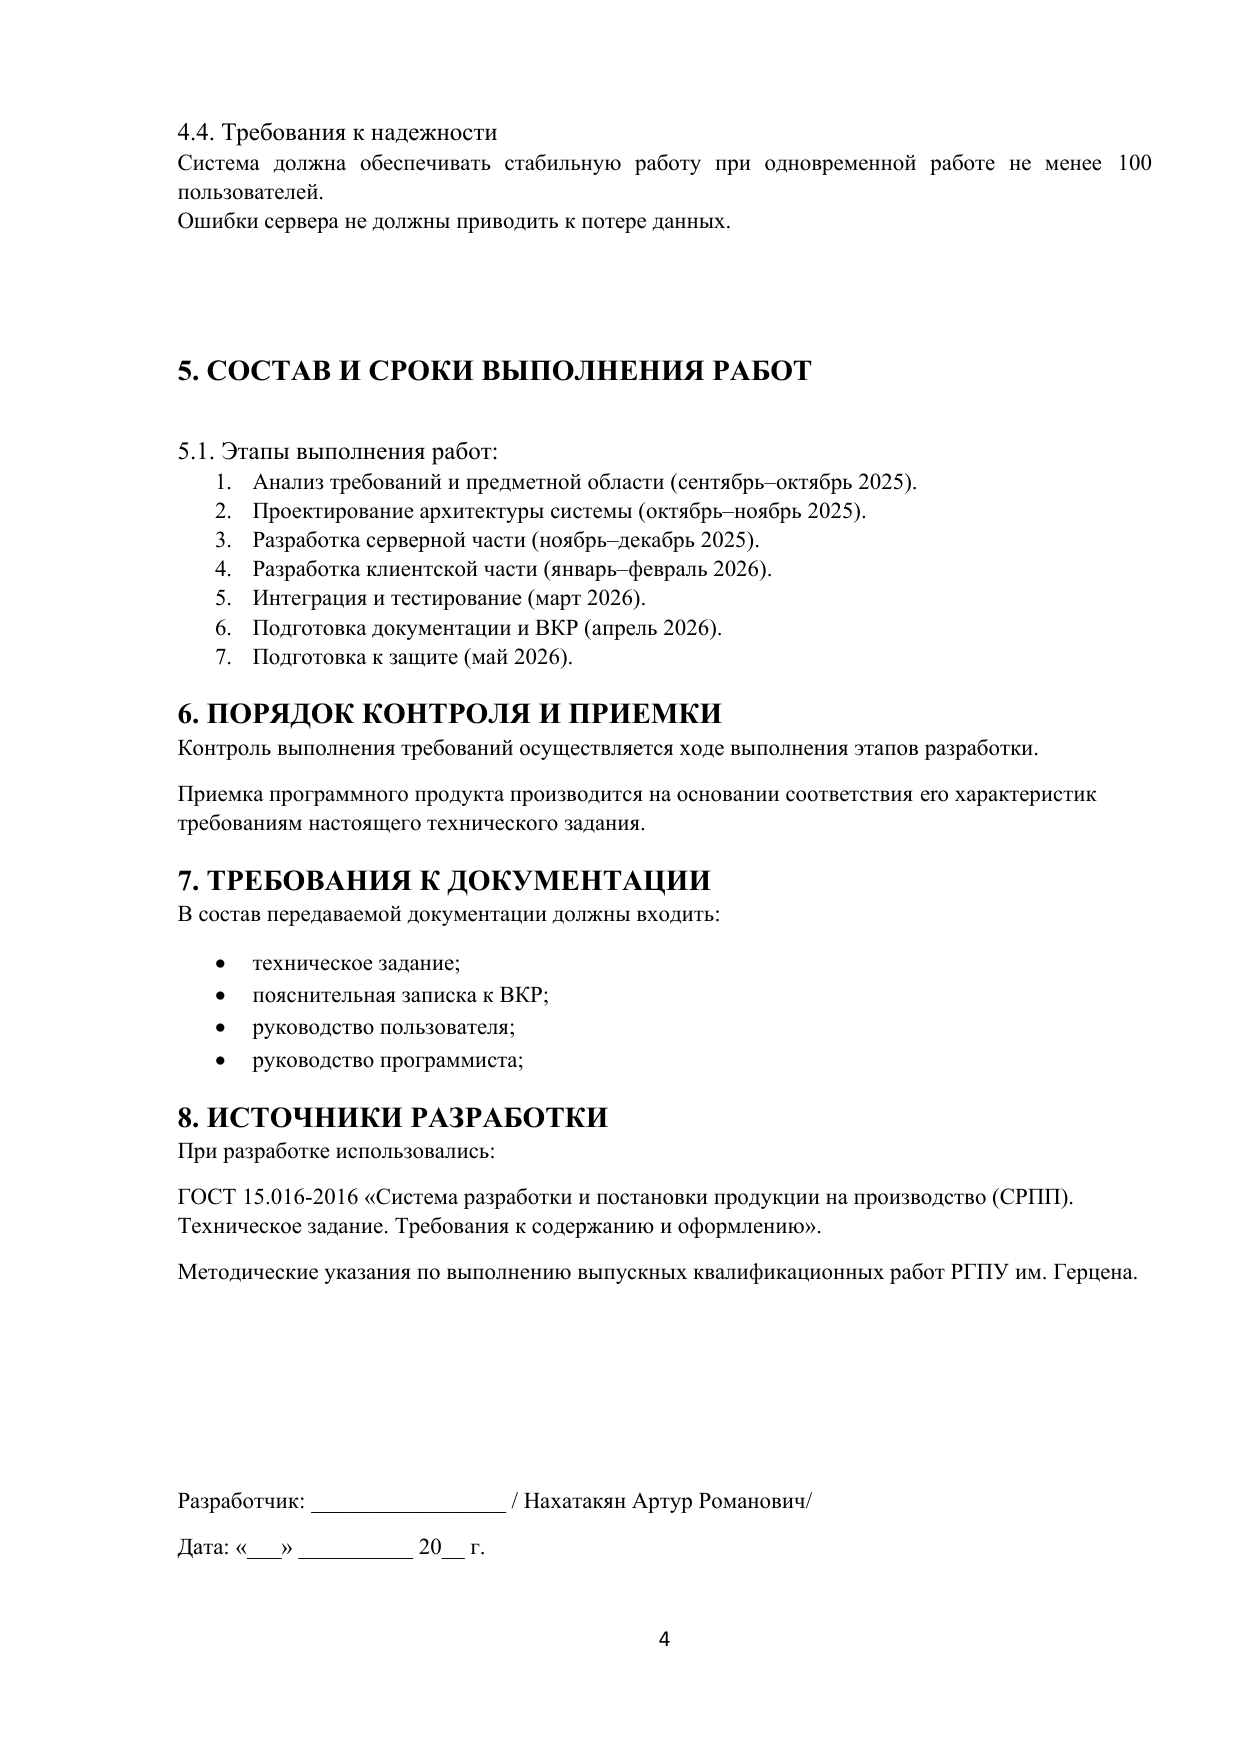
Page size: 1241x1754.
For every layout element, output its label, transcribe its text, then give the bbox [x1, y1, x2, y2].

text Приемка программного продукта производится на основании соответствия ero характеристик требованиям настоящего технического задания. [177, 781, 1152, 835]
list Подготовка к защите (май 2026). [215, 644, 1152, 669]
text При разработке использовались: [177, 1138, 1152, 1164]
text Контроль выполнения требований осуществляется ходе выполнения этапов разработки. [177, 735, 1152, 760]
list техническое задание; [215, 947, 1152, 975]
list Интеграция и тестирование (март 2026). [215, 585, 1152, 611]
list руководство программиста; [215, 1044, 1152, 1072]
list пояснительная записка к ВКР; [215, 979, 1152, 1007]
subtitle 8. ИСТОЧНИКИ РАЗРАБОТКИ [177, 1101, 1152, 1133]
text Методические указания по выполнению выпускных квалификационных работ РГПУ им. Герцена. [177, 1259, 1152, 1284]
list Разработка серверной части (ноябрь–декабрь 2025). [215, 527, 1152, 552]
text Система должна обеспечивать стабильную работу при одновременной работе не менее 100 пользователей. Ошибки сервера не должны приводить к потере данных. [177, 150, 1152, 234]
list Проектирование архитектуры системы (октябрь–ноябрь 2025). [215, 498, 1152, 523]
text В состав передаваемой документации должны входить: [177, 901, 1152, 927]
text Дата: «___» __________ 20__ г. [177, 1534, 1152, 1559]
text Разработчик: _________________ / Нахатакян Артур Романович/ [177, 1488, 1152, 1514]
subtitle 5. СОСТАВ И СРОКИ ВЫПОЛНЕНИЯ РАБОТ [177, 354, 1152, 386]
subtitle 5.1. Этапы выполнения работ: [177, 437, 1152, 465]
subtitle 7. ТРЕБОВАНИЯ К ДОКУМЕНТАЦИИ [177, 864, 1152, 896]
subtitle 6. ПОРЯДОК КОНТРОЛЯ И ПРИЕМКИ [177, 698, 1152, 730]
list руководство пользователя; [215, 1012, 1152, 1040]
subtitle 4.4. Требования к надежности [177, 118, 1152, 146]
list Подготовка документации и ВКР (апрель 2026). [215, 614, 1152, 640]
list Анализ требований и предметной области (сентябрь–октябрь 2025). [215, 469, 1152, 494]
list Разработка клиентской части (январь–февраль 2026). [215, 556, 1152, 582]
text ГОСТ 15.016-2016 «Система разработки и постановки продукции на производство (СРПП). Техническое задание. Требования к содержанию и оформлению». [177, 1184, 1152, 1239]
